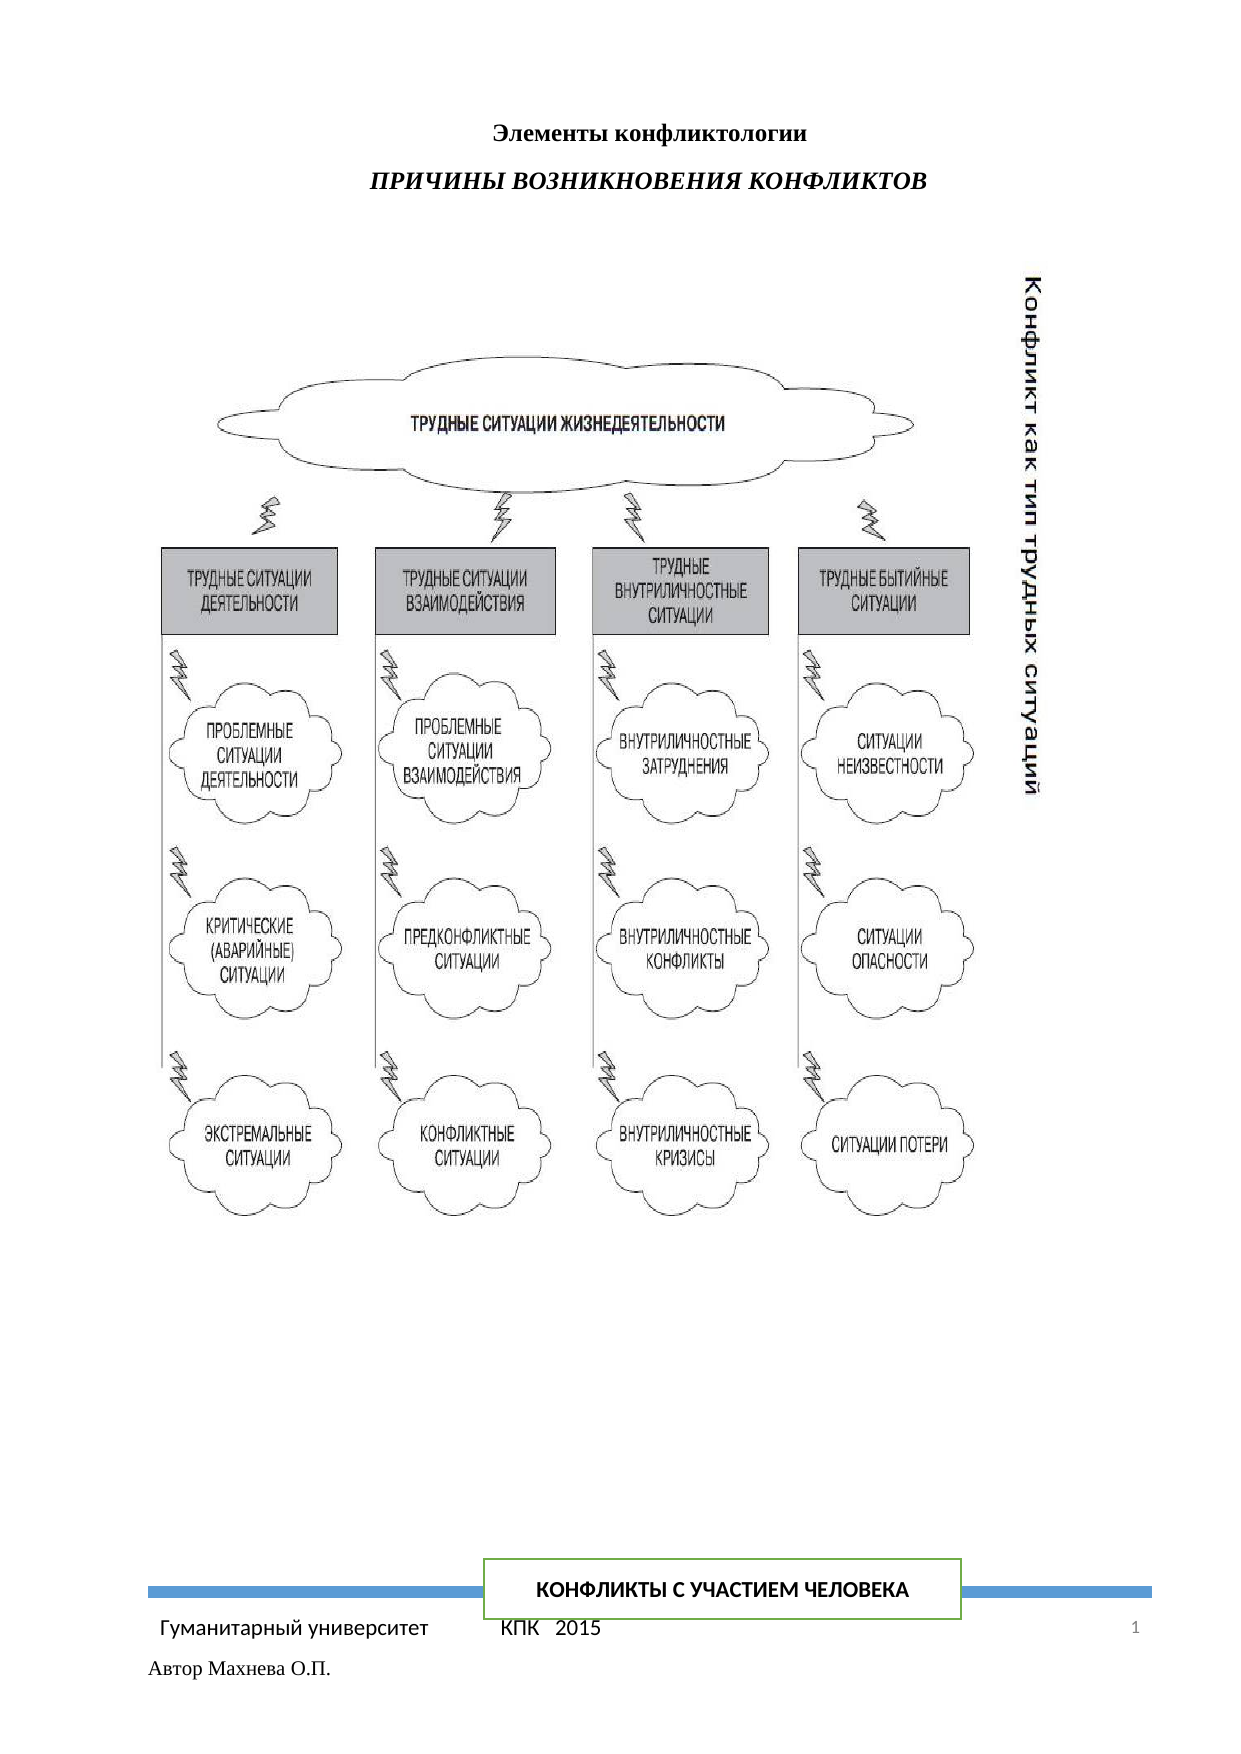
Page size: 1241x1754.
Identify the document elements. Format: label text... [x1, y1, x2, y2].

text ПРИЧИНЫ ВОЗНИКНОВЕНИЯ КОНФЛИКТОВ [148, 166, 1152, 194]
picture [147, 261, 1048, 1240]
text Элементы конфликтологии [148, 118, 1152, 147]
